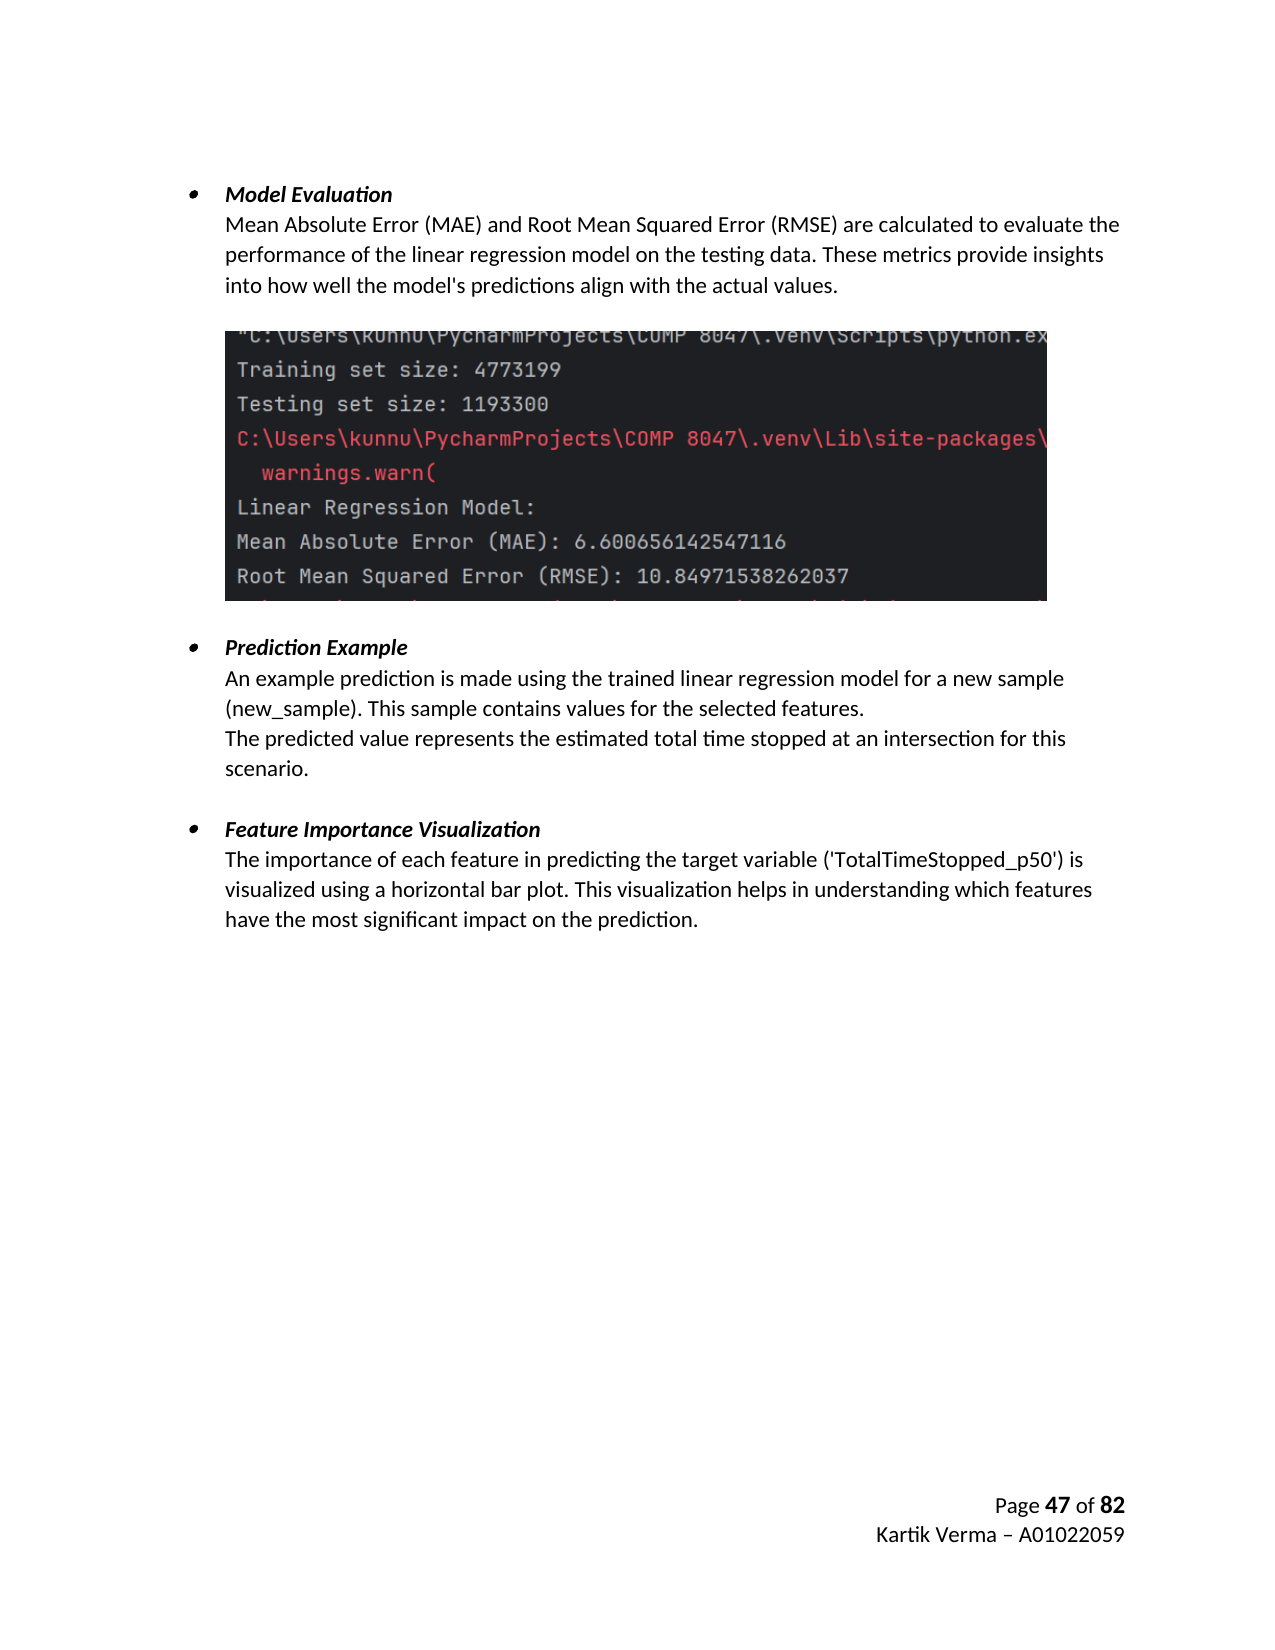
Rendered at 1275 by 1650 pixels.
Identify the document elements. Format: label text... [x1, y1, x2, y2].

picture [225, 331, 1047, 601]
list Prediction Example [187, 633, 1125, 661]
list The importance of each feature in predicting the target variable ('TotalTimeStopped_p50') is visualized using a horizontal bar plot. This visualization helps in understanding which features have the most significant impact on the prediction. [225, 845, 1125, 933]
list Model Evaluation [187, 180, 1125, 208]
list Mean Absolute Error (MAE) and Root Mean Squared Error (RMSE) are calculated to evaluate the performance of the linear regression model on the testing data. These metrics provide insights into how well the model's predictions align with the actual values. [225, 210, 1125, 299]
list The predicted value represents the estimated total time stopped at an intersection for this scenario. [225, 724, 1125, 782]
list An example prediction is made using the trained linear regression model for a new sample (new_sample). This sample contains values for the selected features. [225, 664, 1125, 722]
list Feature Importance Visualization [187, 815, 1125, 843]
